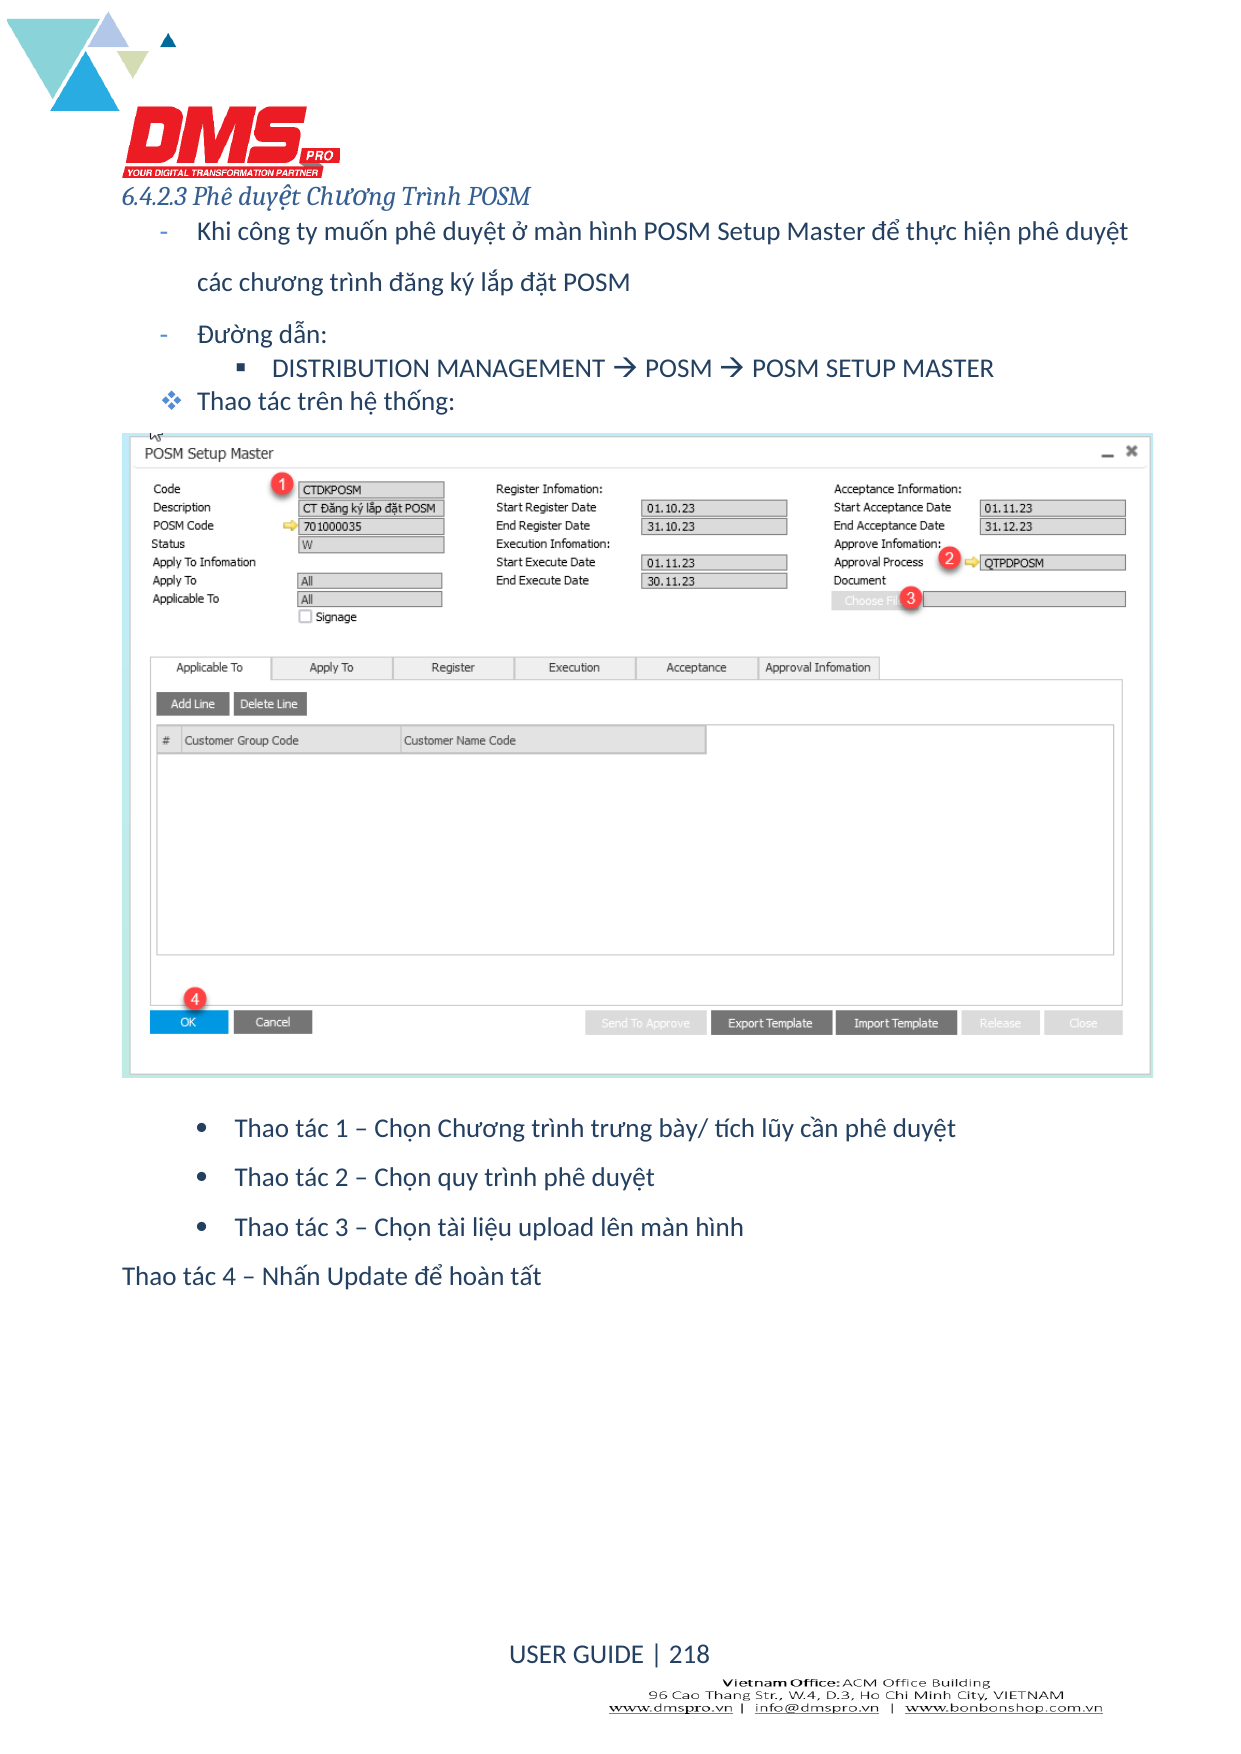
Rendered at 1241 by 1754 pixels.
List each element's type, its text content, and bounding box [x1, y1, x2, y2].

list DISTRIBUTION MANAGEMENT POSM POSM SETUP MASTER [234, 351, 1153, 384]
list Thao tác 2 – Chọn quy trình phê duyệt [197, 1160, 1153, 1193]
picture [121, 433, 1154, 1078]
list Khi công ty muốn phê duyệt ở màn hình POSM Setup Master để thực hiện phê duyệt các chương trình đăng ký lắp đặt POSM [159, 212, 1153, 298]
picture [5, 11, 340, 177]
list Thao tác trên hệ thống: [159, 384, 1153, 417]
subtitle 6.4.2.3 Phê duyệt Chương Trình POSM [122, 181, 1153, 212]
list Thao tác 3 – Chọn tài liệu upload lên màn hình [197, 1210, 1153, 1243]
text Thao tác 4 – Nhấn Update để hoàn tất [122, 1259, 1153, 1325]
list Thao tác 1 – Chọn Chương trình trưng bày/ tích lũy cần phê duyệt [197, 1111, 1153, 1144]
list Đường dẫn: [159, 314, 1153, 351]
